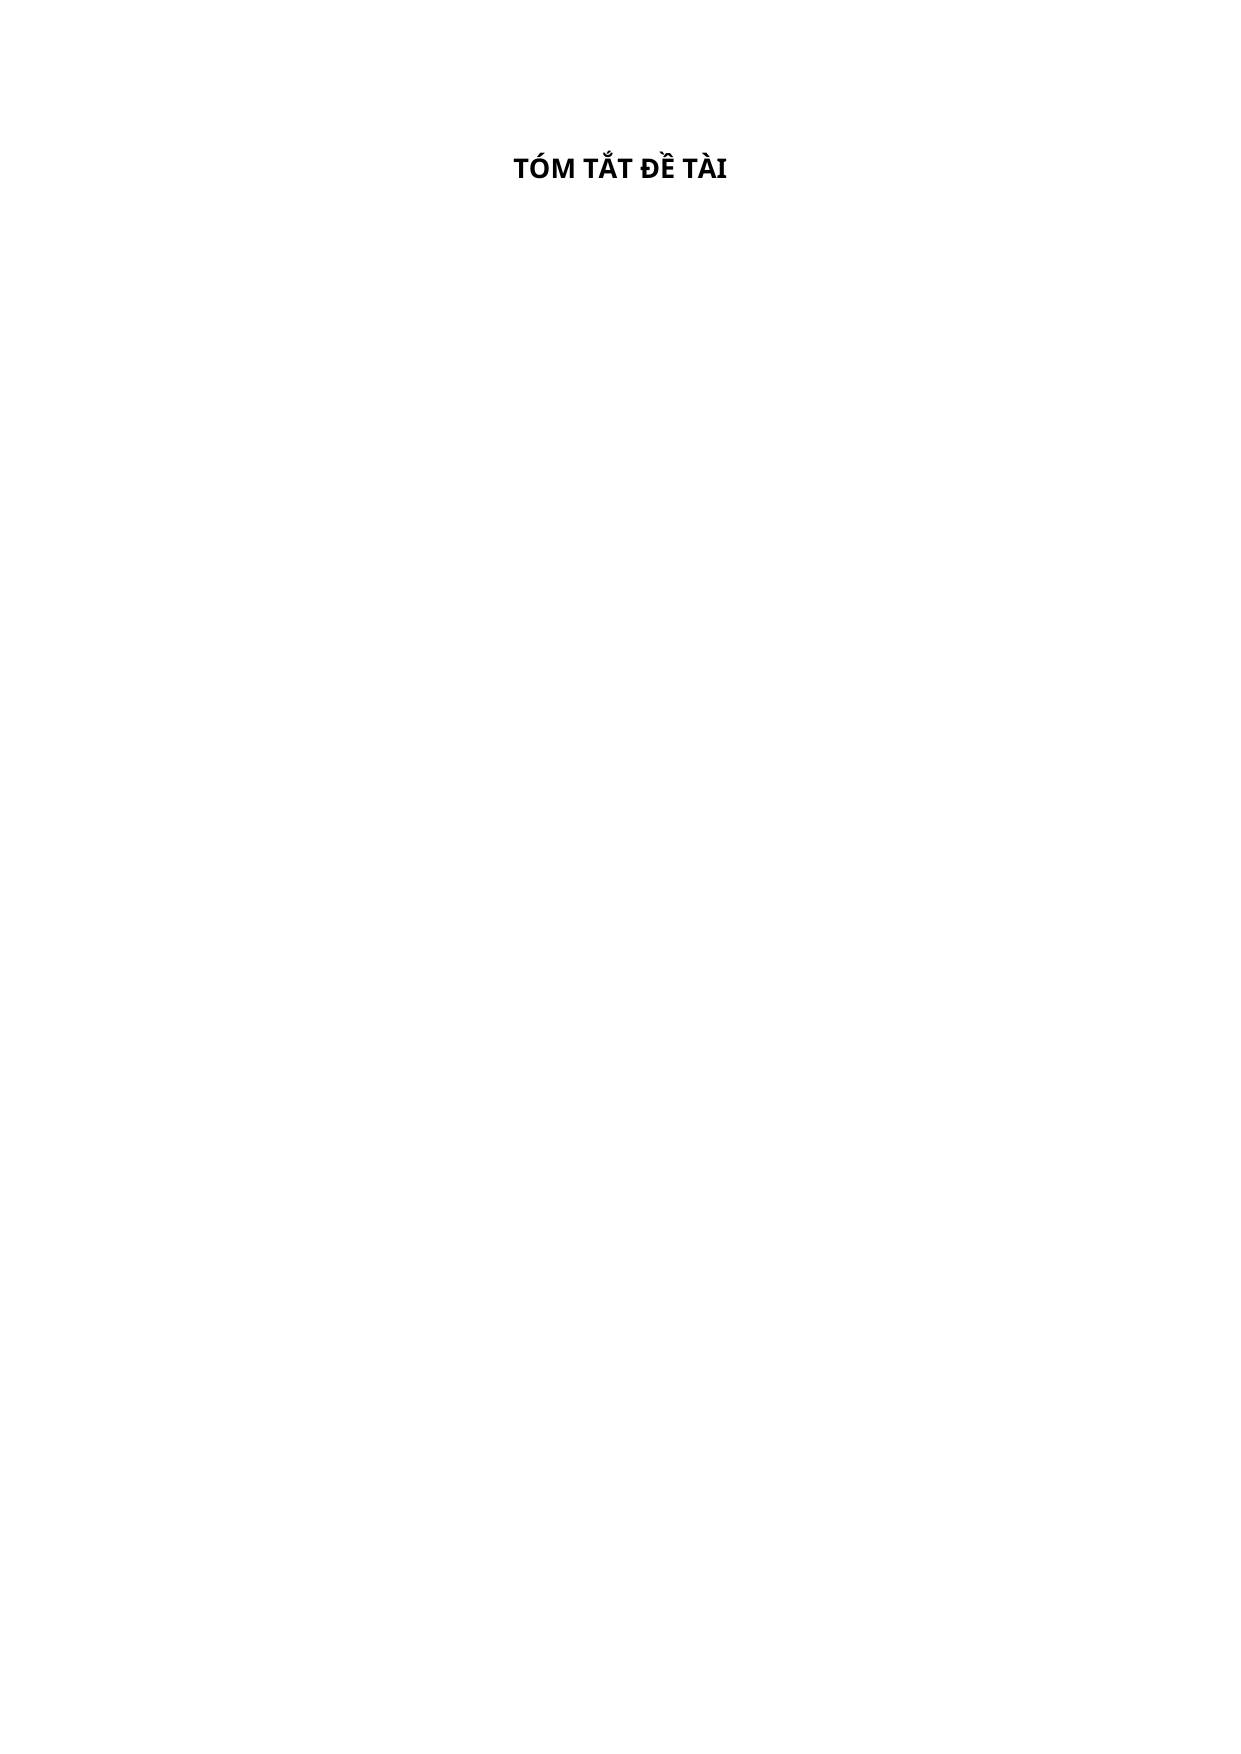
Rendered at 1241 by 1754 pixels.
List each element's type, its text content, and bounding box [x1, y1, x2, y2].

text TÓM TẮT ĐỀ TÀI [150, 150, 1090, 187]
